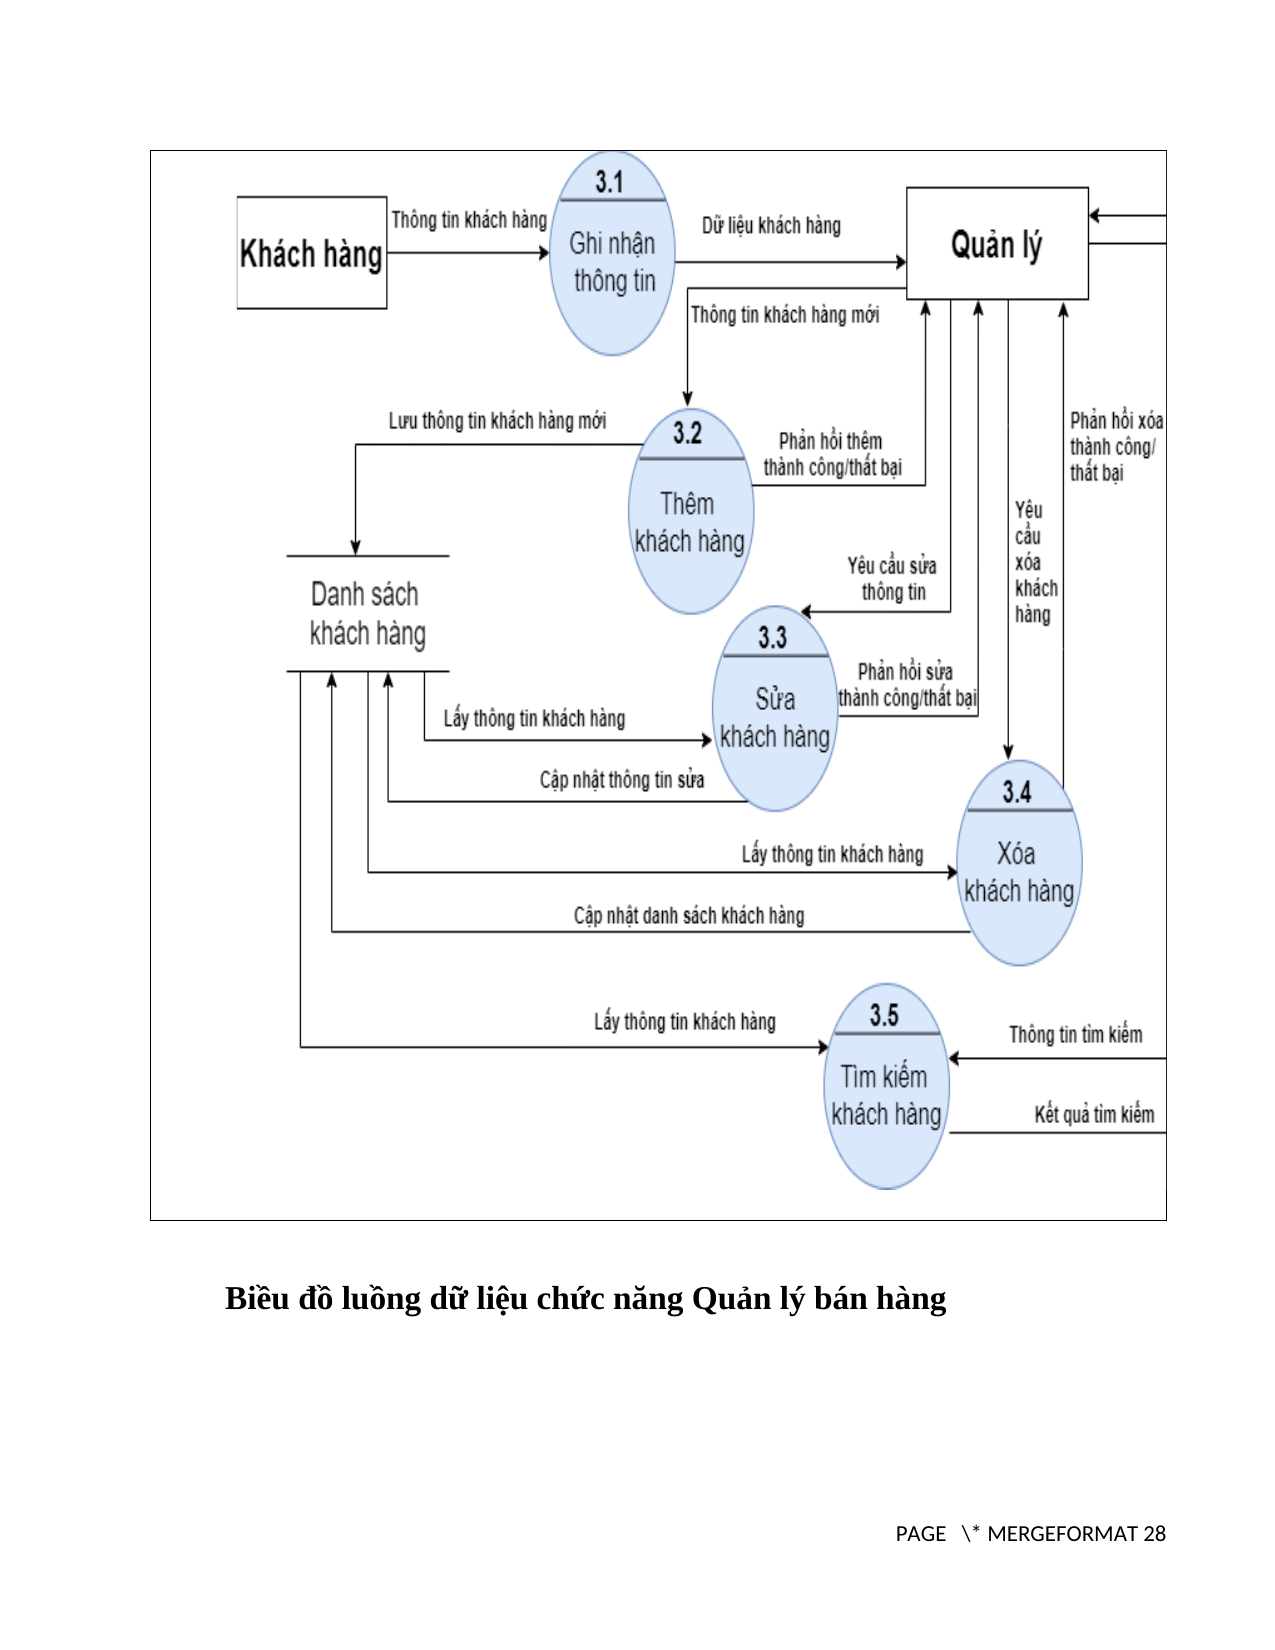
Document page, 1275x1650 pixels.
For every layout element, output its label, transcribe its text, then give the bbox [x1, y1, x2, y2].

picture [236, 151, 1167, 1190]
table_header [151, 151, 1166, 1220]
list Biều đồ luồng dữ liệu chức năng Quản lý bán hàng [225, 1278, 1167, 1317]
